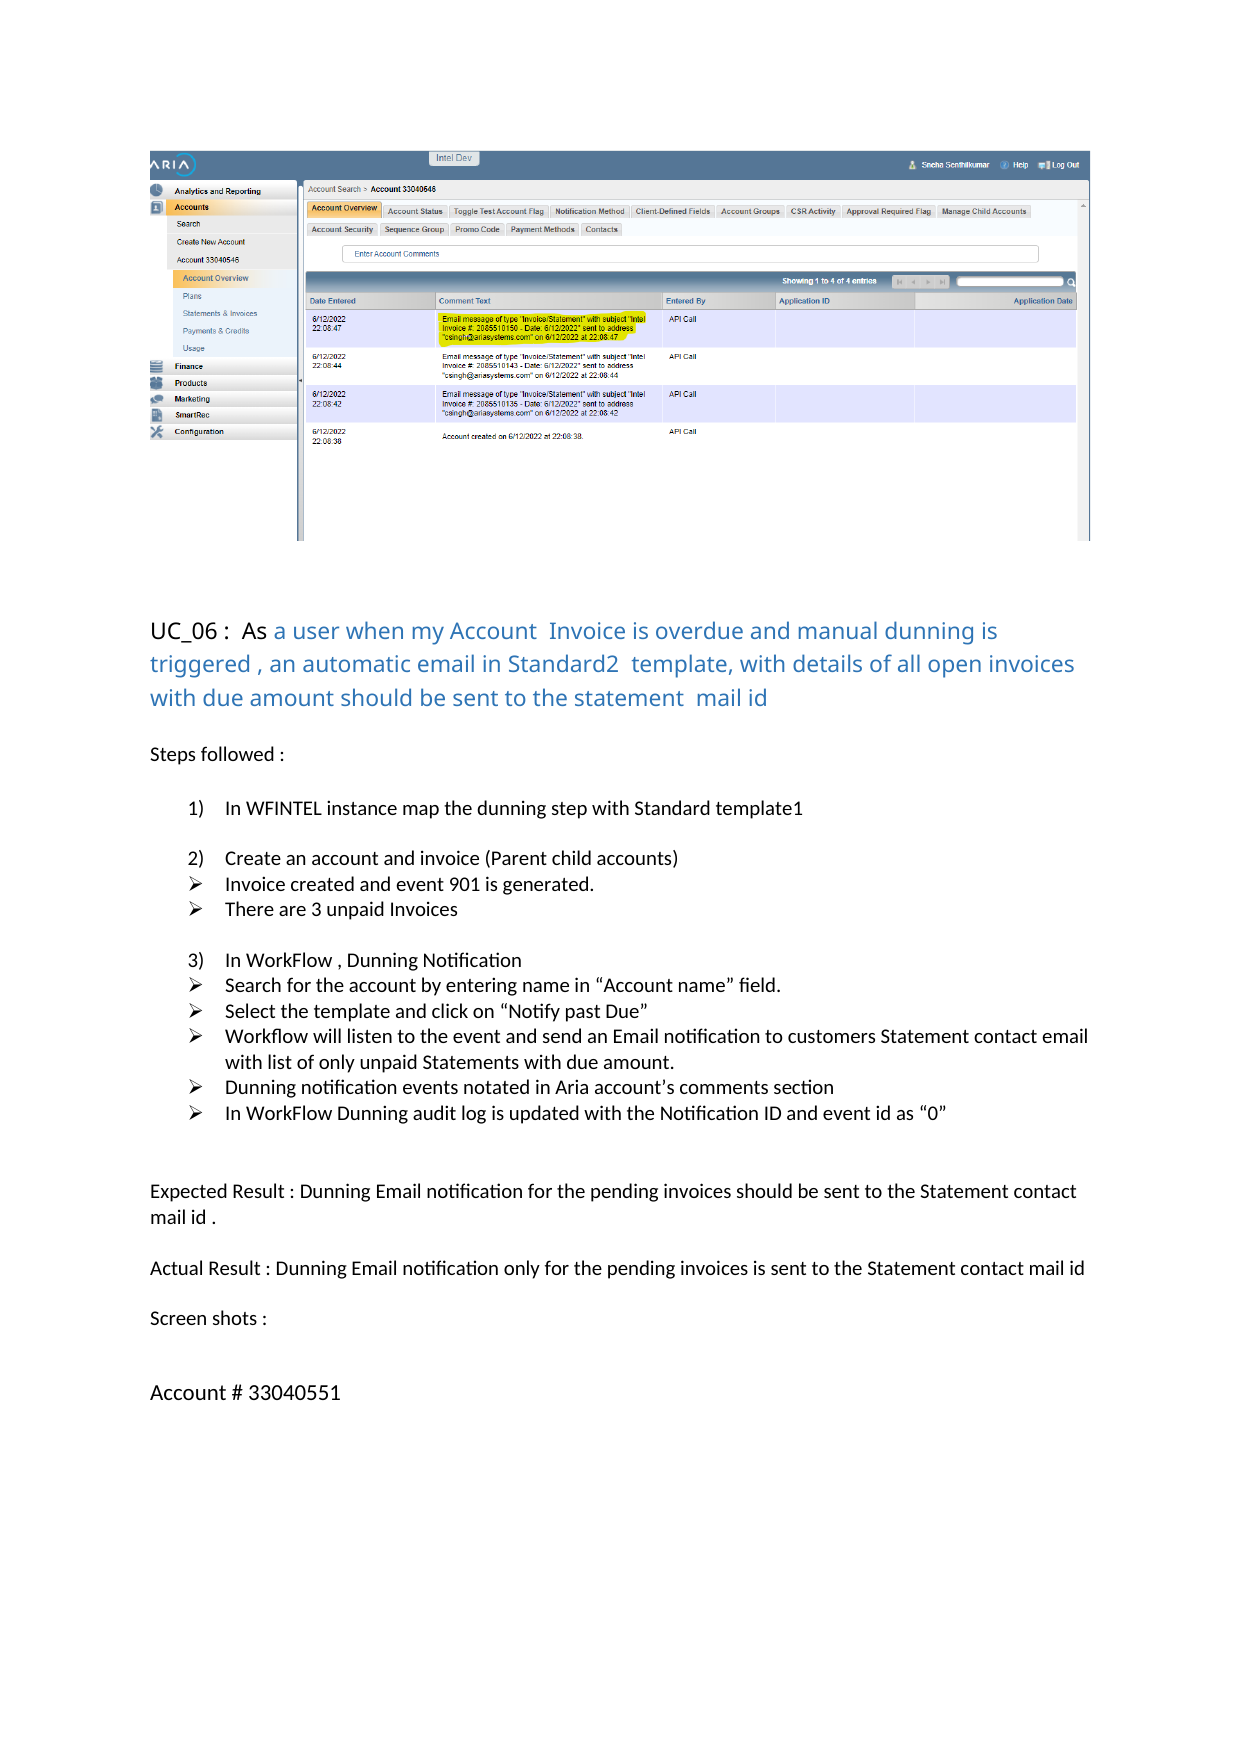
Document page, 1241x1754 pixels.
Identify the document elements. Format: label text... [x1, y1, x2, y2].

list In WFINTEL instance map the dunning step with Standard template1 [187, 795, 1090, 820]
list Create an account and invoice (Parent child accounts) [187, 846, 1090, 871]
list Dunning notification events notated in Aria account’s comments section [187, 1074, 1090, 1100]
text Expected Result : Dunning Email notification for the pending invoices should be sent to the Statement contact mail id . [150, 1178, 1090, 1229]
list Search for the account by entering name in “Account name” field. [187, 973, 1090, 998]
list Select the template and click on “Notify past Due” [187, 998, 1090, 1023]
list In WorkFlow , Dunning Notification [187, 947, 1090, 973]
picture [150, 150, 1091, 541]
subtitle UC_06 : As a user when my Account Invoice is overdue and manual dunning is triggered , an automatic email in Standard2 template, with details of all open invoices with due amount should be sent to the statement mail id [150, 614, 1090, 713]
list There are 3 unpaid Invoices [187, 896, 1090, 922]
list In WorkFlow Dunning audit log is updated with the Notification ID and event id as “0” [187, 1100, 1090, 1125]
list Invoice created and event 901 is generated. [187, 871, 1090, 896]
text Screen shots : [150, 1306, 1090, 1331]
text Steps followed : [150, 741, 1090, 767]
list Workflow will listen to the event and send an Email notification to customers Statement contact email with list of only unpaid Statements with due amount. [187, 1023, 1090, 1074]
text Actual Result : Dunning Email notification only for the pending invoices is sent to the Statement contact mail id [150, 1255, 1090, 1280]
text Account # 33040551 [150, 1378, 1090, 1406]
